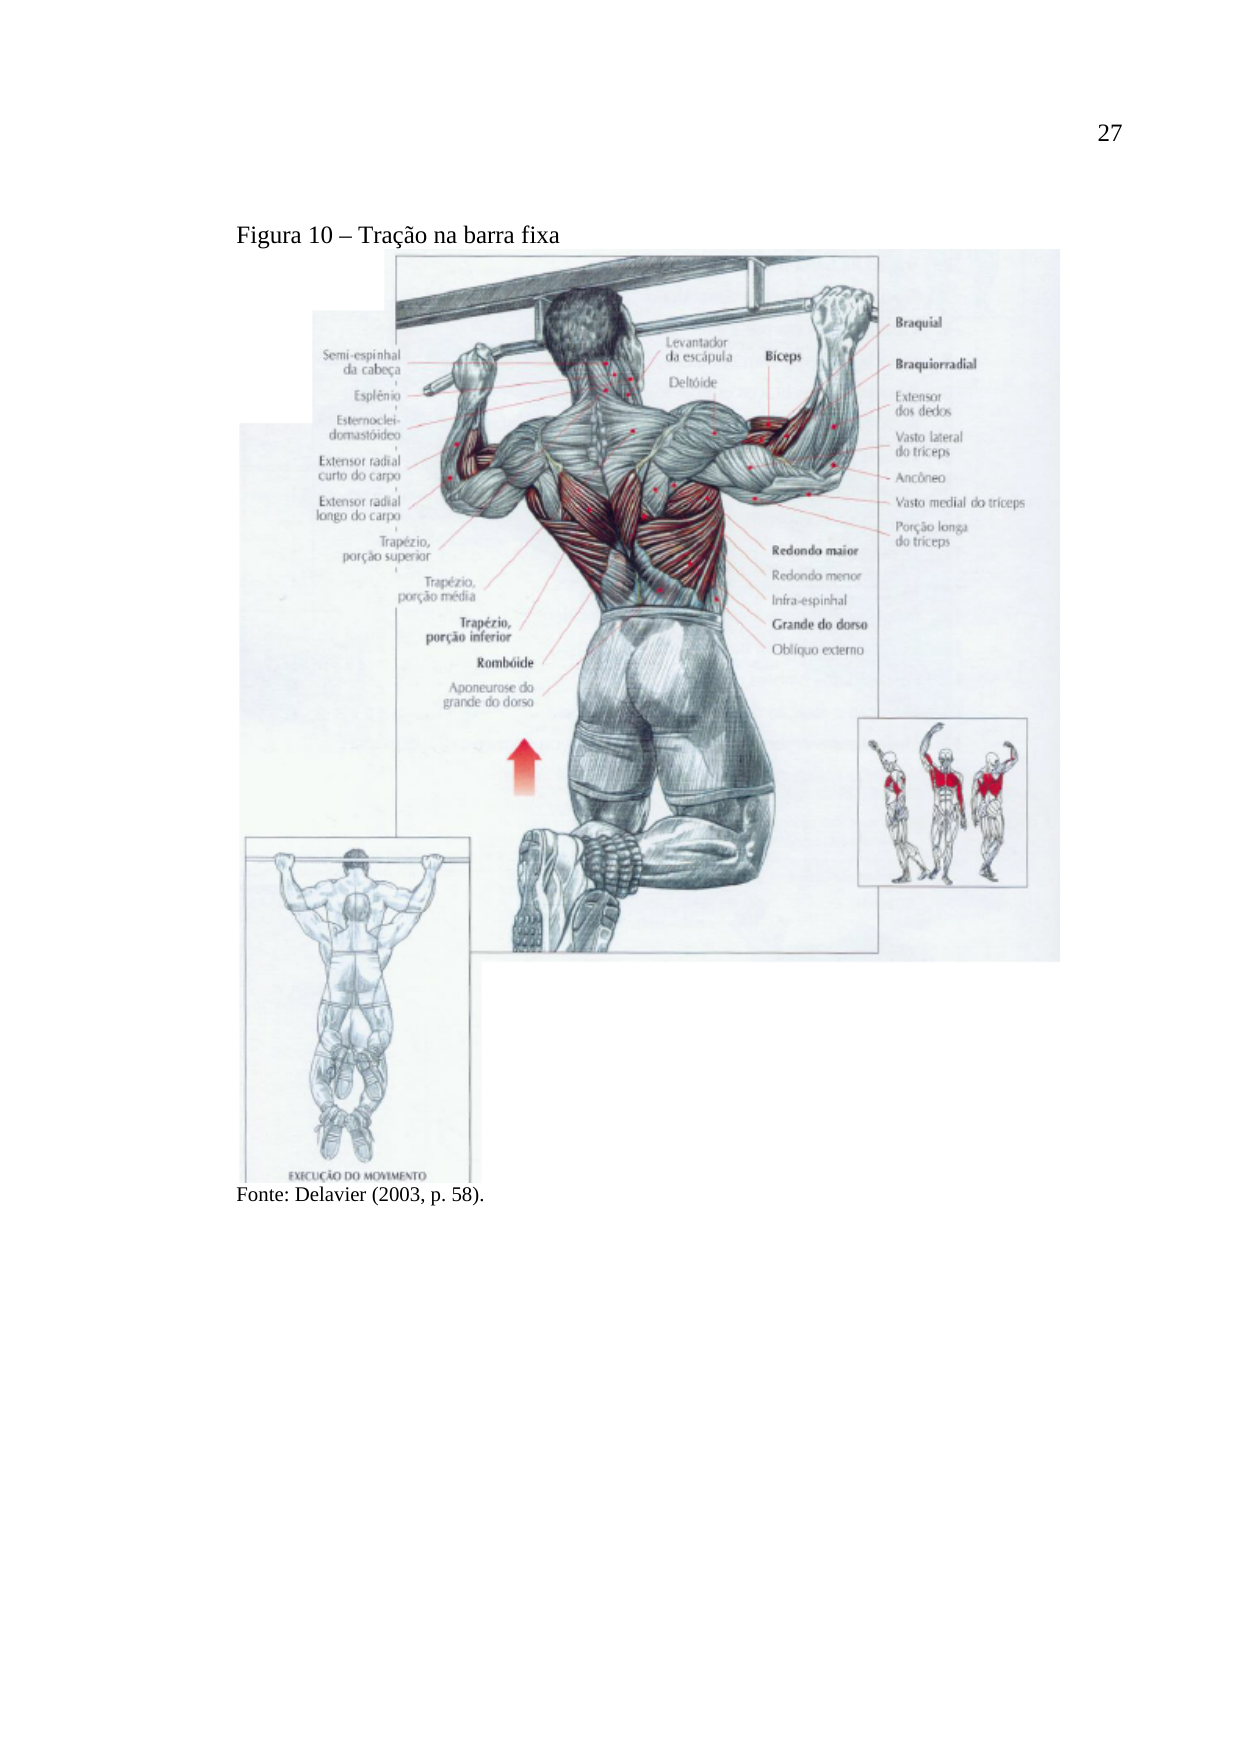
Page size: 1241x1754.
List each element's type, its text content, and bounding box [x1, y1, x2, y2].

text Fonte: Delavier (2003, p. 58). [236, 1182, 1122, 1206]
picture [239, 249, 1060, 1183]
